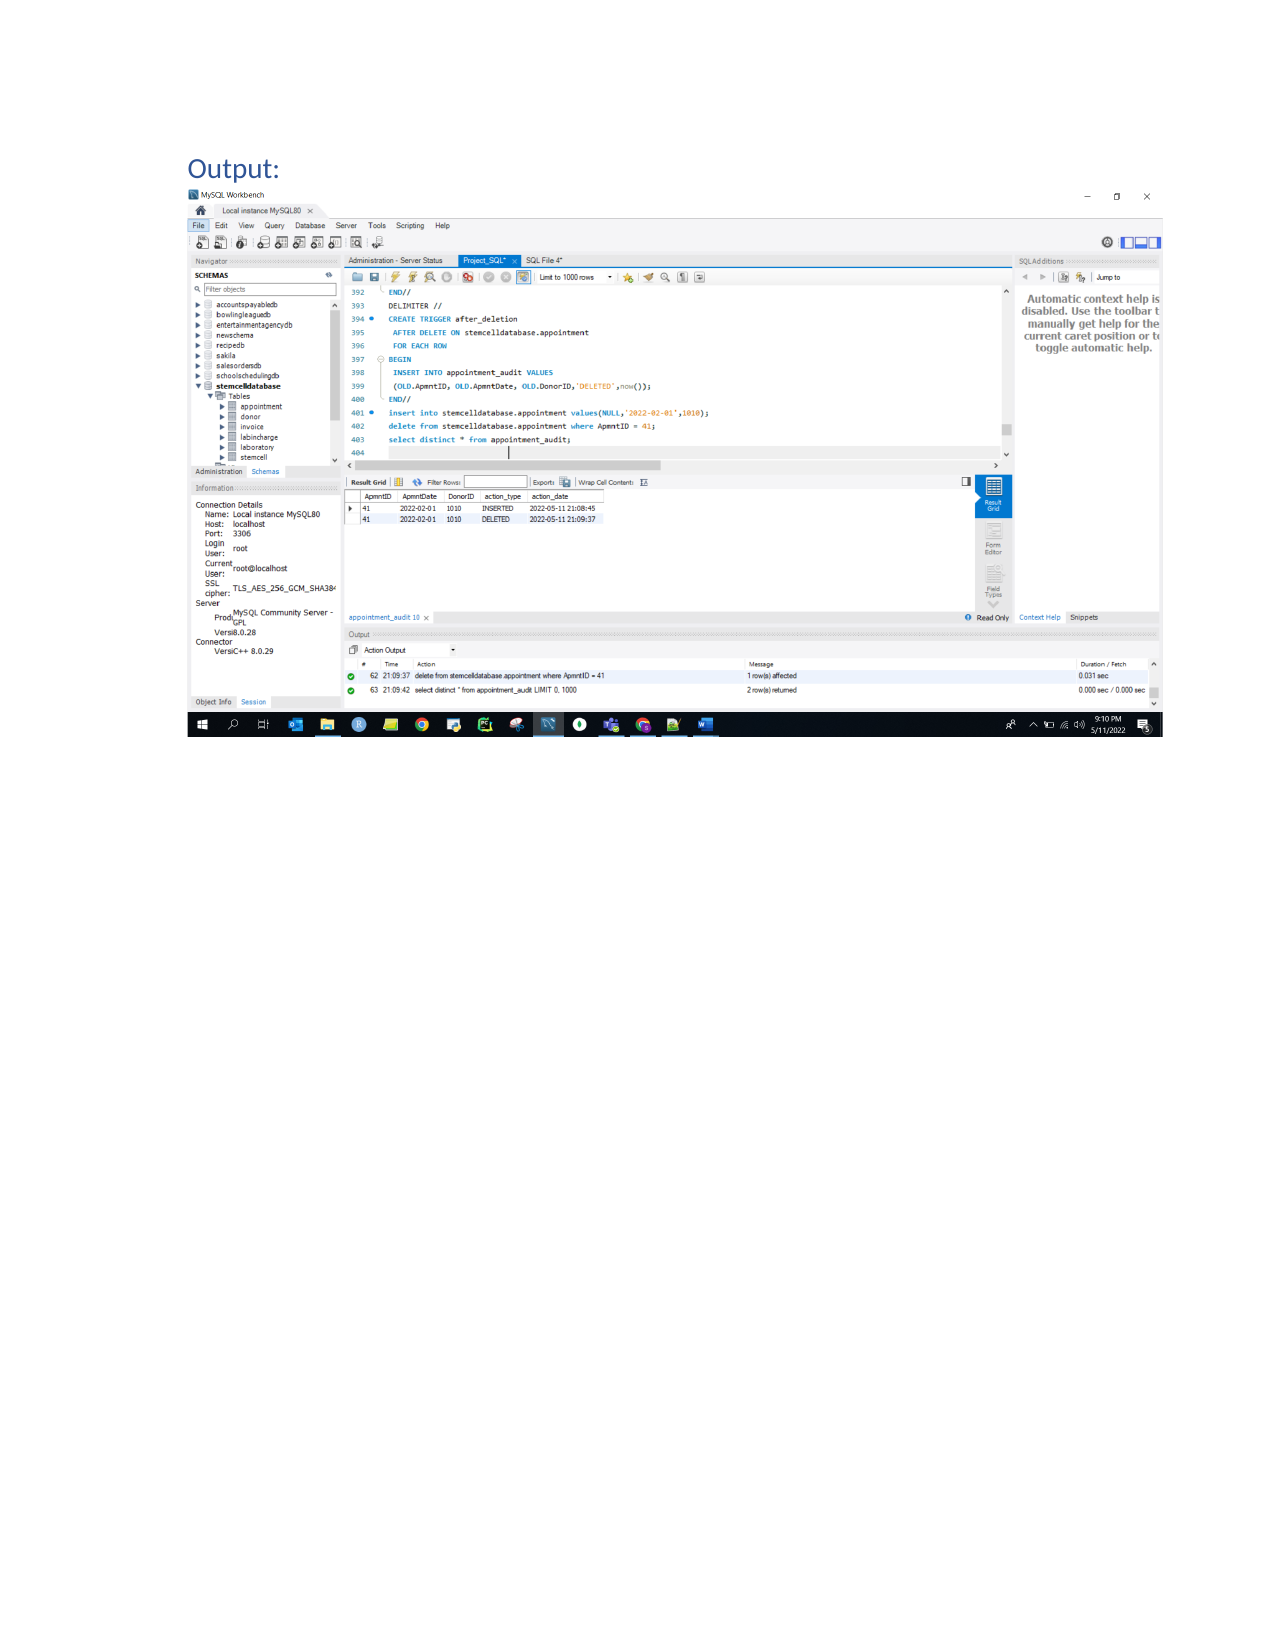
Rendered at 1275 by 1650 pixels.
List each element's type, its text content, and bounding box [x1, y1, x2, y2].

picture [187, 187, 1163, 737]
text Output: [187, 150, 1125, 187]
